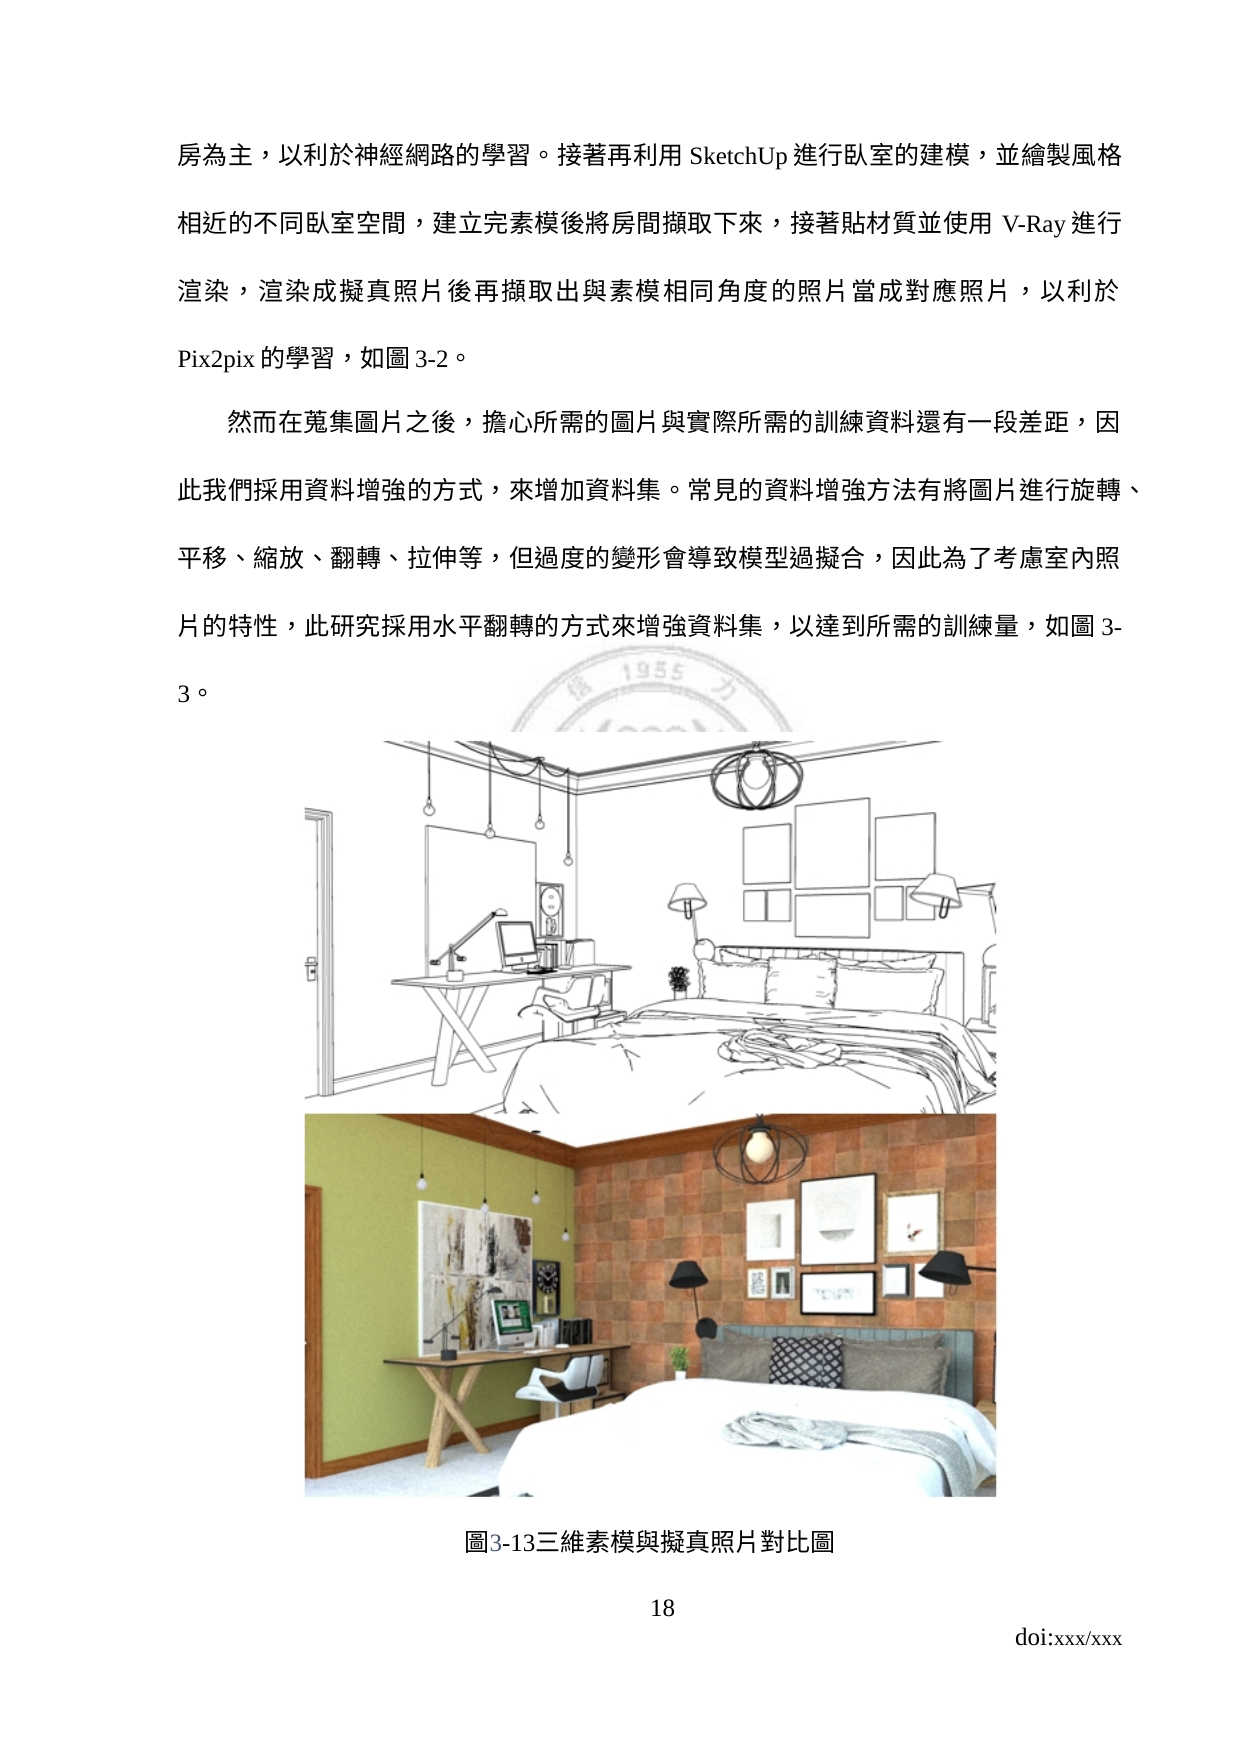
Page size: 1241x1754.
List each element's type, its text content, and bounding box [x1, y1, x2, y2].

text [177, 131, 1122, 380]
picture [297, 715, 1003, 1501]
text 然而在蒐集圖片之後，擔心所需的圖片與實際所需的訓練資料還有一段差距，因此我們採用資料增強的方式，來增加資料集。常見的資料增強方法有將圖片進行旋轉、平移、縮放、翻轉、拉伸等，但過度的變形會導致模型過擬合，因此為了考慮室內照片的特性，此研究採用水平翻轉的方式來增強資料集，以達到所需的訓練量，如圖3-3。 [177, 398, 1122, 715]
